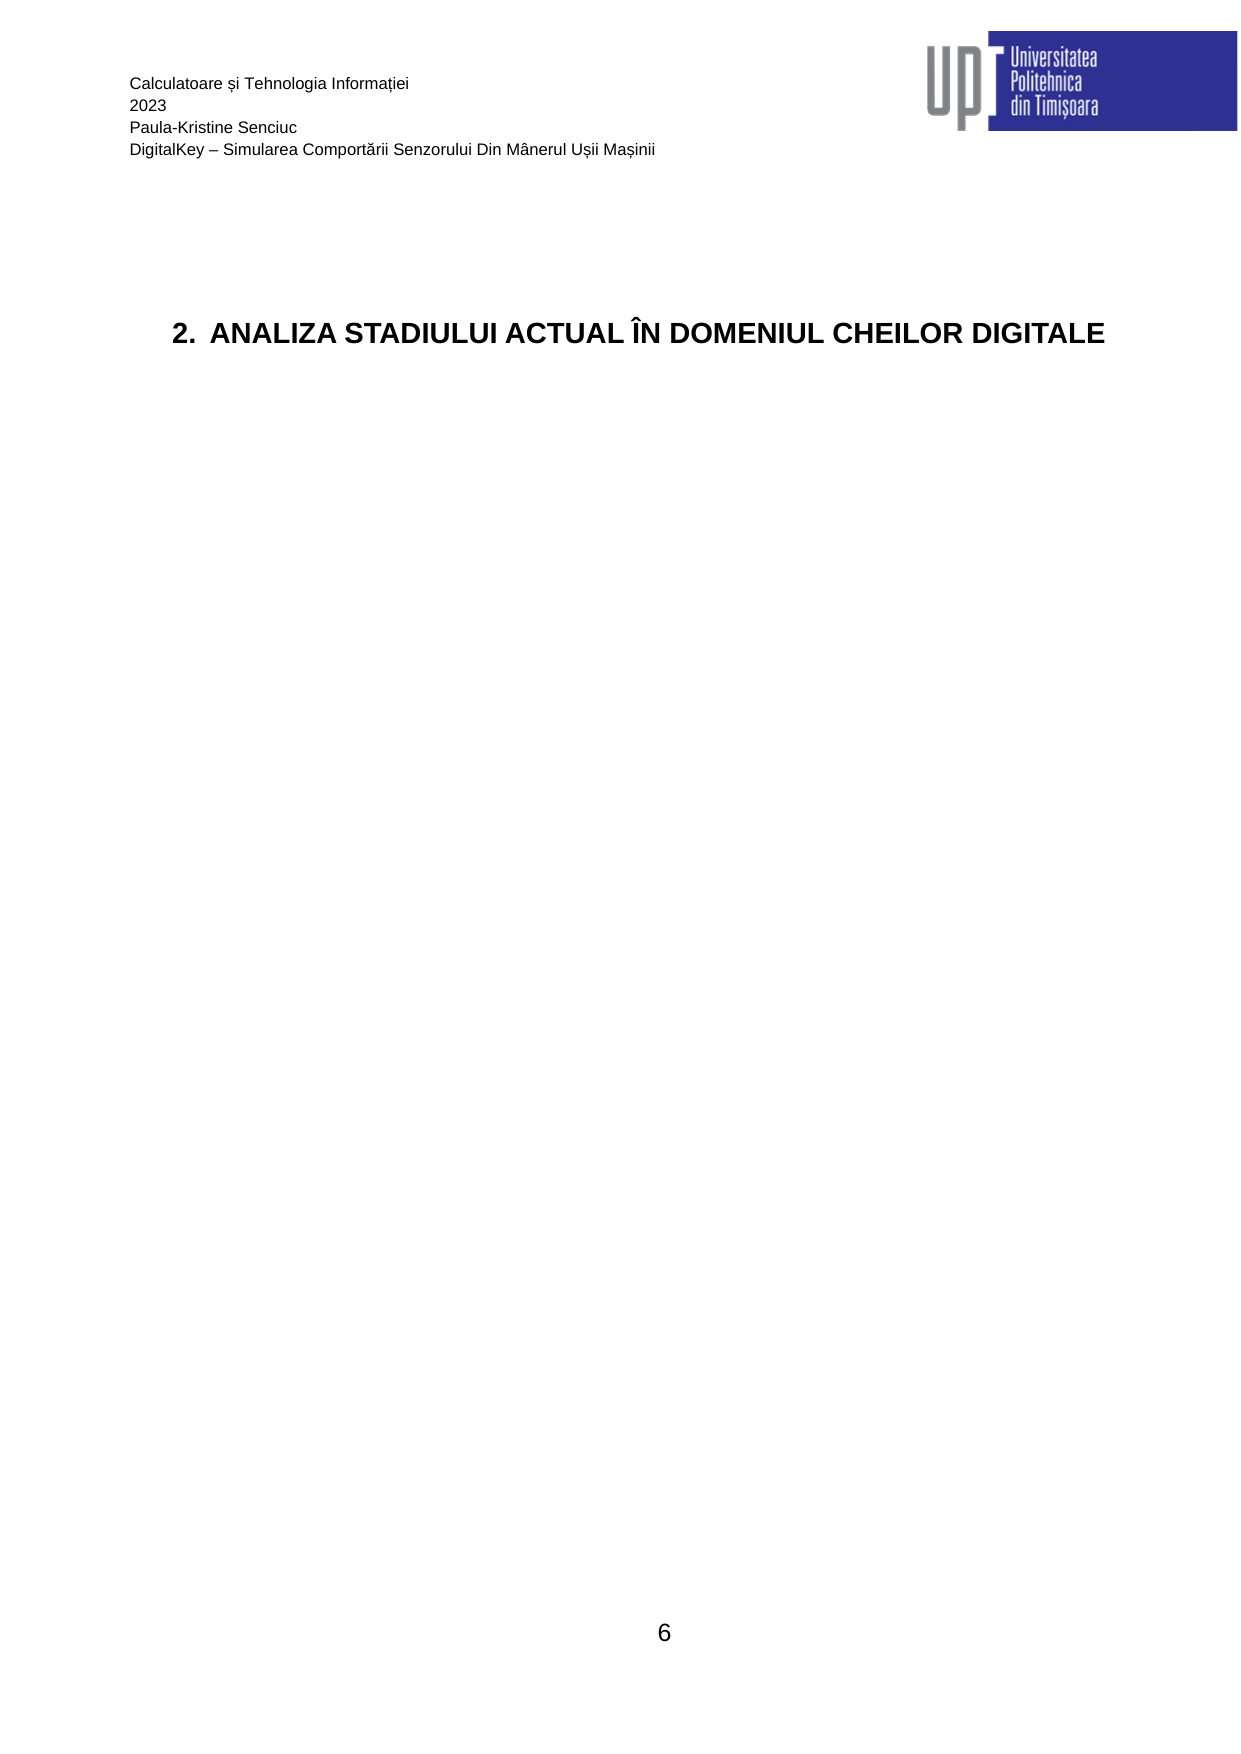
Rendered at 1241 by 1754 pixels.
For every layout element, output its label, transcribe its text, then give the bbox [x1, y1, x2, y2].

subtitle ANALIZA STADIULUI ACTUAL ÎN DOMENIUL CHEILOR DIGITALE [156, 317, 1122, 350]
picture [927, 31, 1238, 131]
